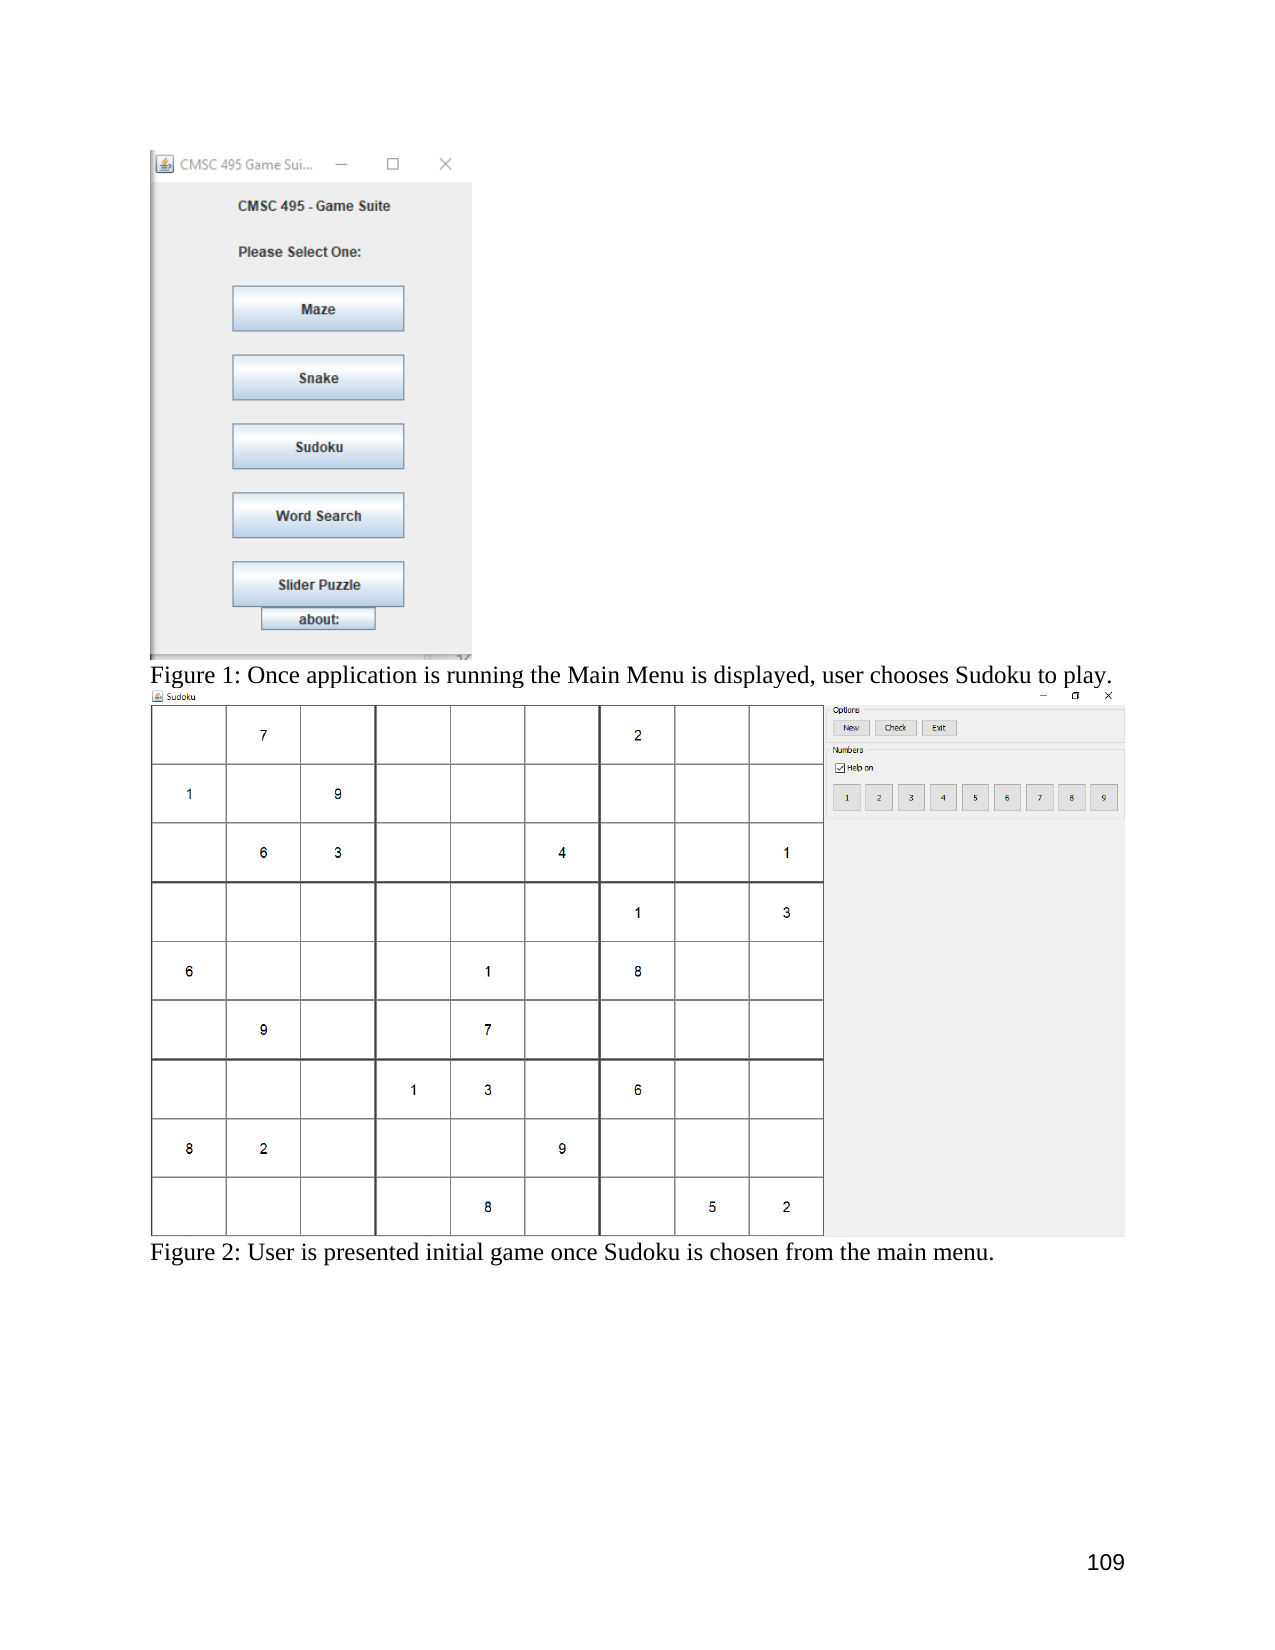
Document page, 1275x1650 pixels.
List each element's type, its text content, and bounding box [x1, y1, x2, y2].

picture [150, 150, 472, 660]
text Figure 1: Once application is running the Main Menu is displayed, user chooses Sudoku to play. [150, 660, 1125, 688]
text Figure 2: User is presented initial game once Sudoku is chosen from the main menu. [150, 1237, 1125, 1266]
picture [150, 688, 1125, 1237]
